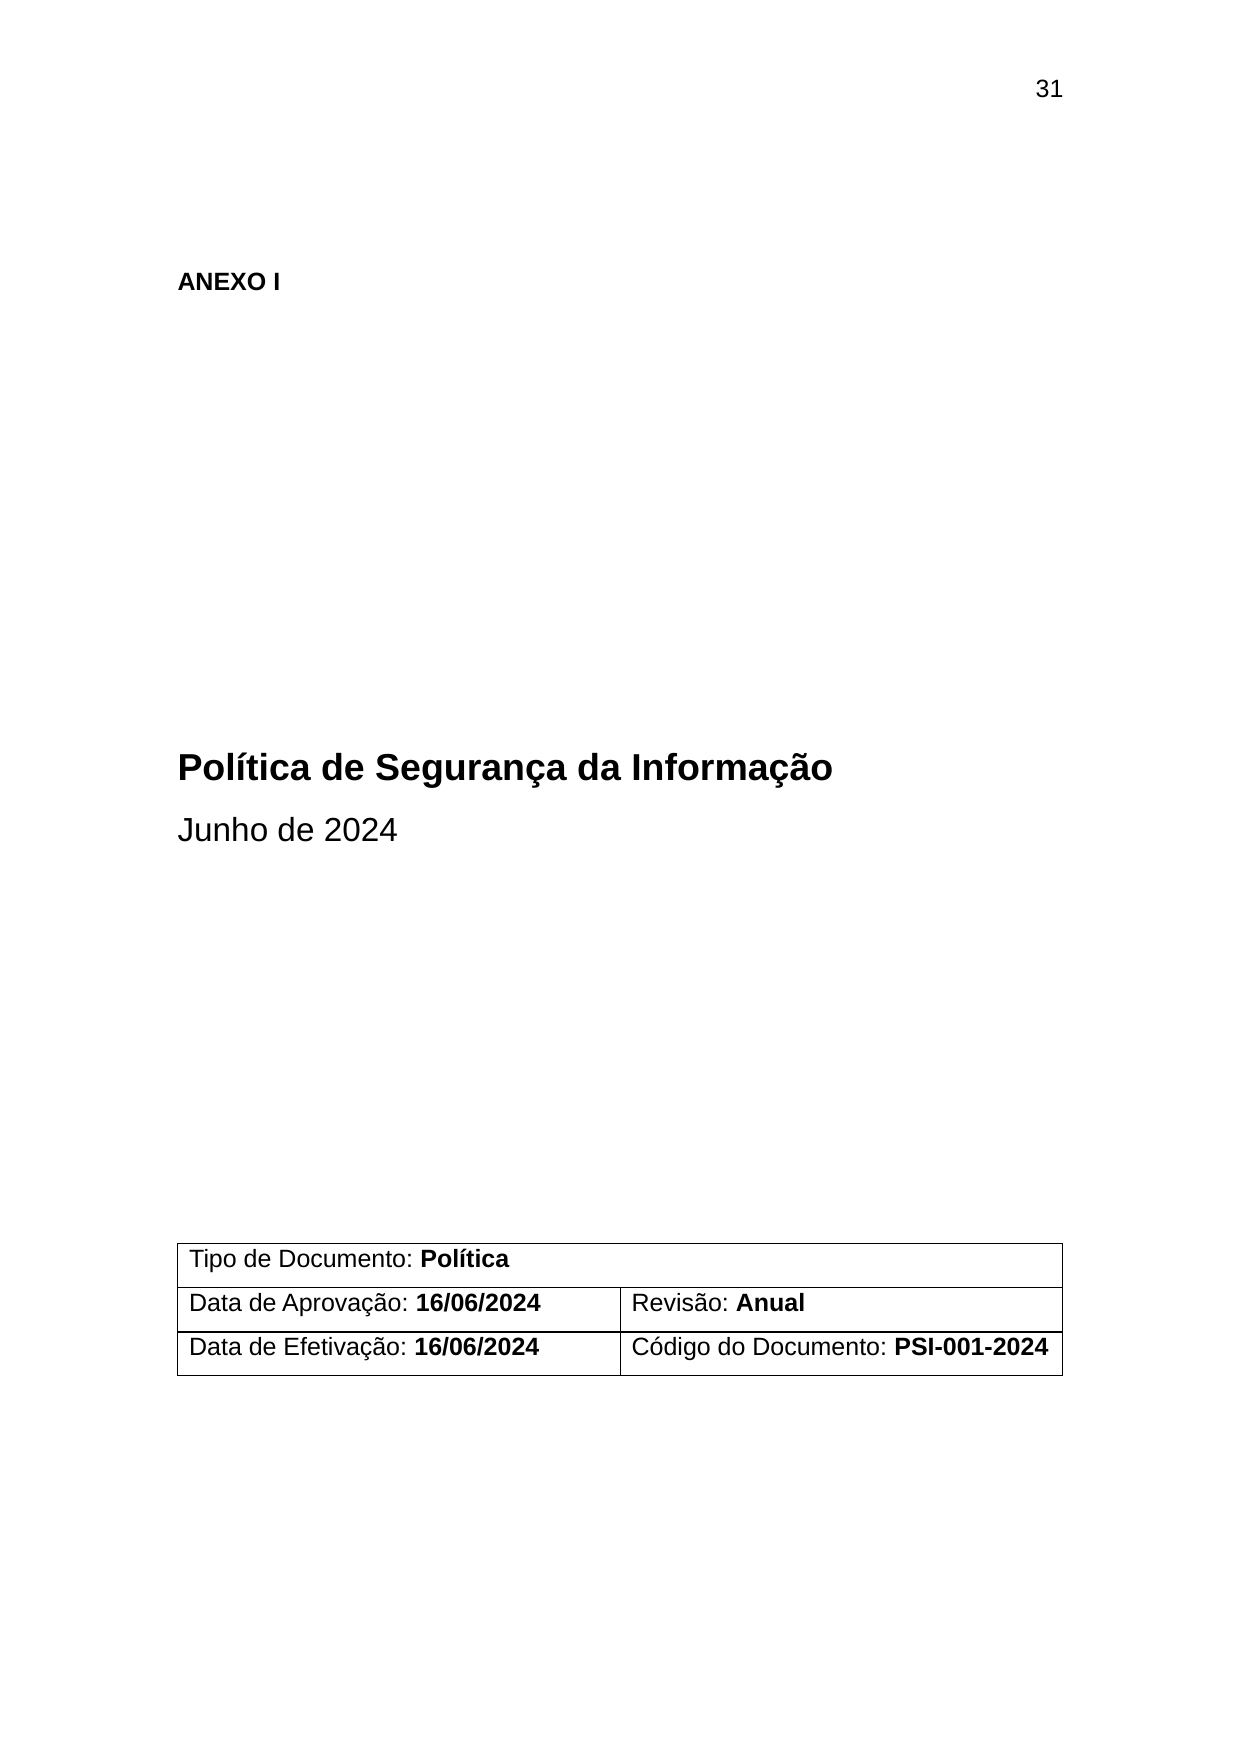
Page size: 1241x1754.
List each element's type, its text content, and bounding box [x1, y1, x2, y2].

table_cell Revisão: Anual [621, 1288, 1062, 1331]
text Política de Segurança da Informação [177, 746, 1063, 789]
table_header Tipo de Documento: Política [178, 1244, 1062, 1287]
text Junho de 2024 [177, 810, 1063, 849]
table_cell Data de Efetivação: 16/06/2024 [178, 1333, 620, 1375]
text ANEXO I [177, 267, 1063, 296]
table_cell Data de Aprovação: 16/06/2024 [178, 1288, 620, 1331]
table_cell Código do Documento: PSI-001-2024 [621, 1333, 1062, 1375]
